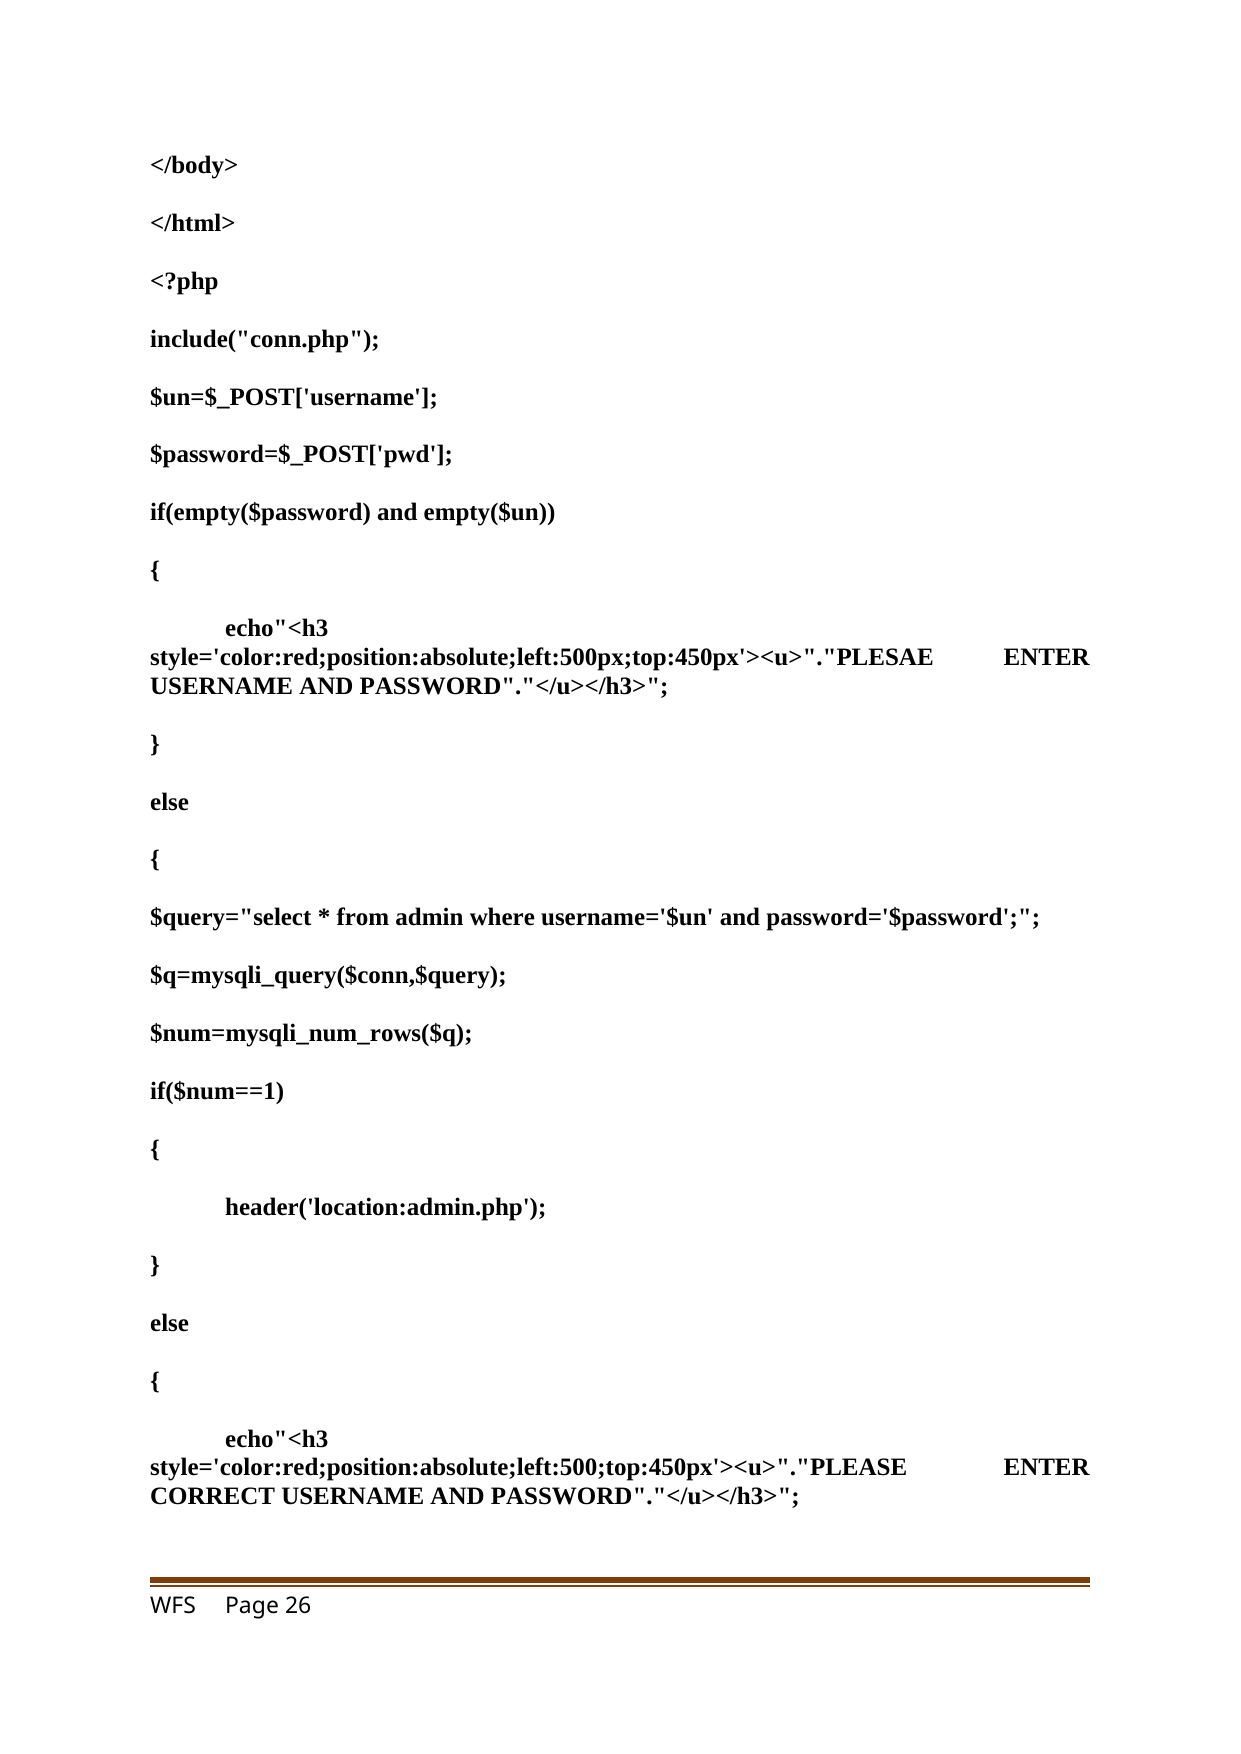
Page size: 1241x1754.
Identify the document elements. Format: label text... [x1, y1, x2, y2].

text else [150, 787, 1090, 815]
text echo"<h3 style='color:red;position:absolute;left:500;top:450px'><u>"."PLEASE ENTER CORRECT USERNAME AND PASSWORD"."</u></h3>"; [150, 1424, 1090, 1510]
text </body> [150, 150, 1090, 179]
text { [150, 555, 1090, 584]
text { [150, 844, 1090, 873]
text $q=mysqli_query($conn,$query); [150, 960, 1090, 989]
text if($num==1) [150, 1076, 1090, 1105]
text $query="select * from admin where username='$un' and password='$password';"; [150, 902, 1090, 931]
text header('location:admin.php'); [150, 1192, 1090, 1221]
text } [150, 729, 1090, 757]
text else [150, 1308, 1090, 1337]
text $password=$_POST['pwd']; [150, 439, 1090, 468]
text } [150, 1250, 1090, 1279]
text </html> [150, 208, 1090, 237]
text include("conn.php"); [150, 324, 1090, 352]
text $num=mysqli_num_rows($q); [150, 1018, 1090, 1047]
text $un=$_POST['username']; [150, 382, 1090, 410]
text if(empty($password) and empty($un)) [150, 497, 1090, 526]
text { [150, 1134, 1090, 1163]
text { [150, 1366, 1090, 1394]
text echo"<h3 style='color:red;position:absolute;left:500px;top:450px'><u>"."PLESAE ENTER USERNAME AND PASSWORD"."</u></h3>"; [150, 613, 1090, 699]
text <?php [150, 266, 1090, 294]
